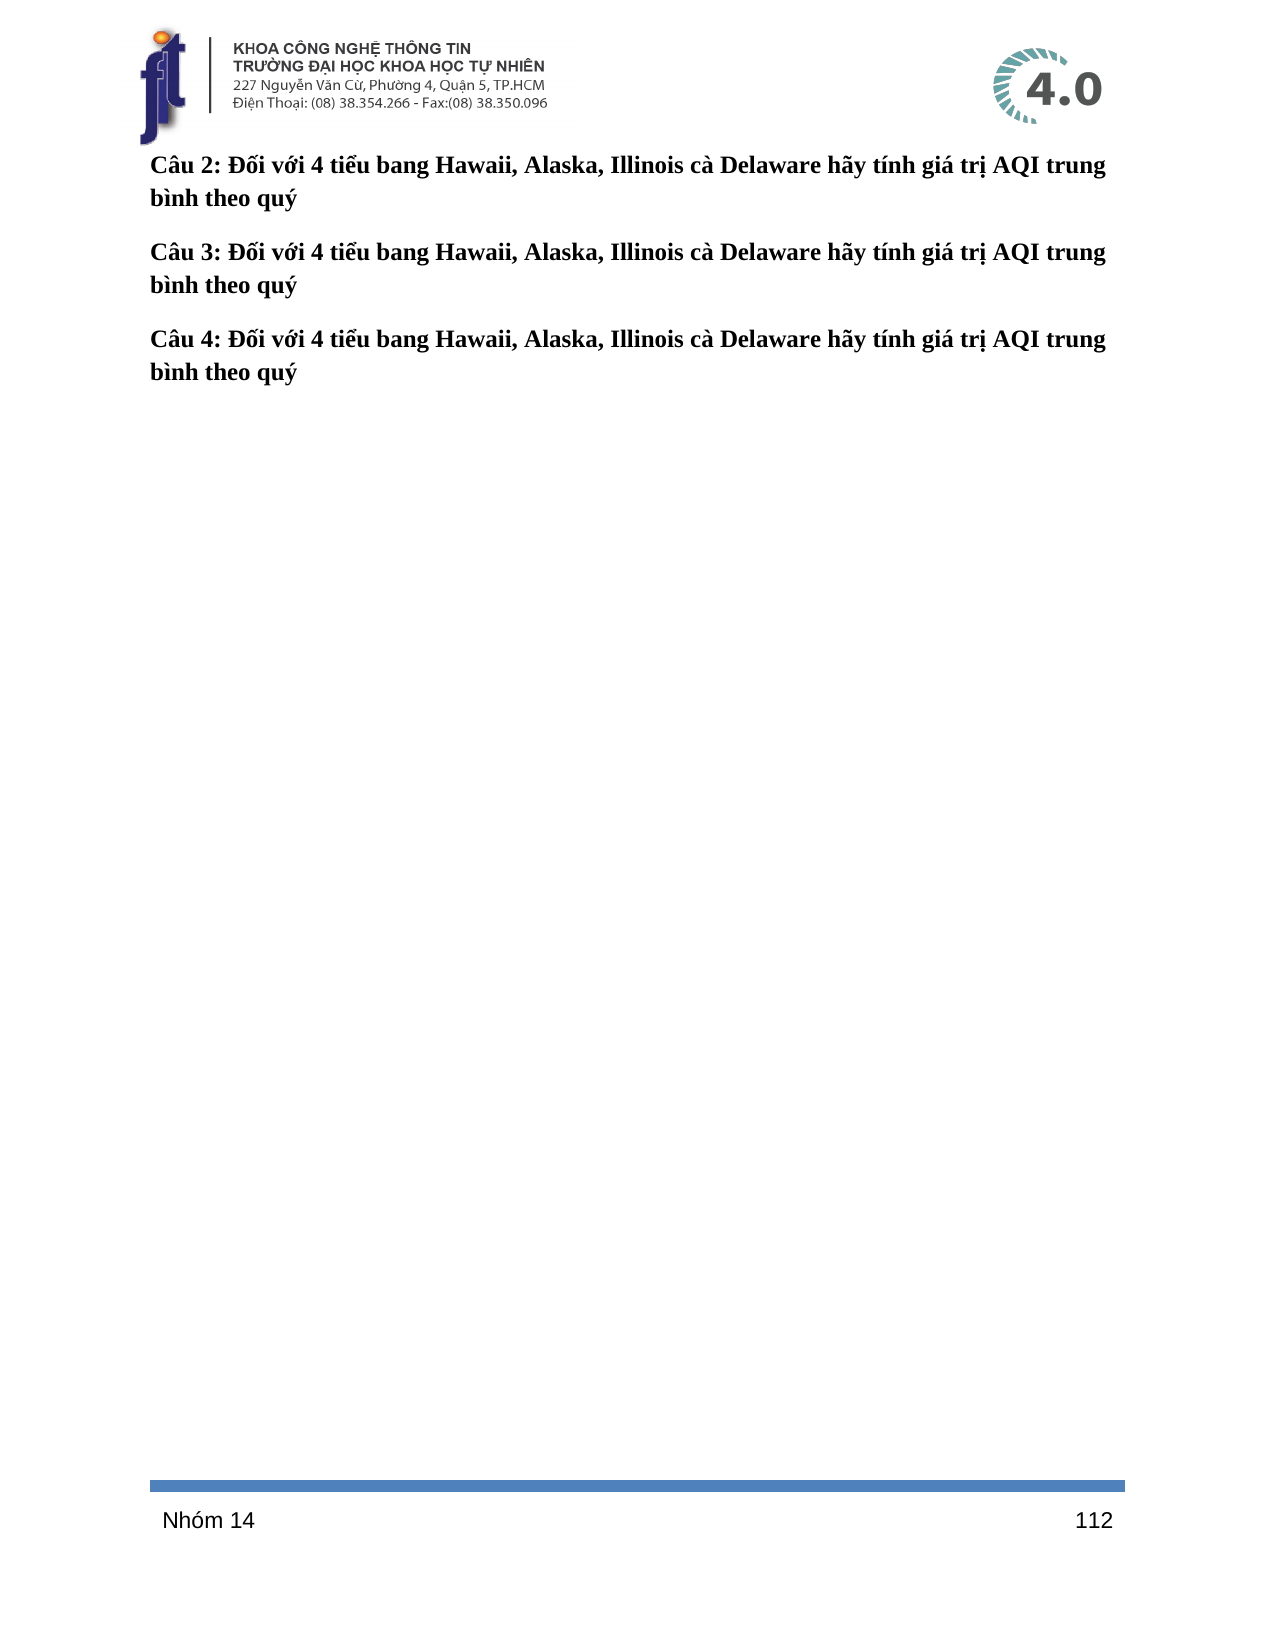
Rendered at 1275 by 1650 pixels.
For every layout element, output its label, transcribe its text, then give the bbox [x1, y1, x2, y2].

picture [985, 41, 1108, 127]
text Câu 4: Đối với 4 tiểu bang Hawaii, Alaska, Illinois cà Delaware hãy tính giá trị AQI trung bình theo quý [150, 324, 1125, 386]
text Câu 2: Đối với 4 tiểu bang Hawaii, Alaska, Illinois cà Delaware hãy tính giá trị AQI trung bình theo quý [150, 150, 1125, 212]
text Câu 3: Đối với 4 tiểu bang Hawaii, Alaska, Illinois cà Delaware hãy tính giá trị AQI trung bình theo quý [150, 237, 1125, 299]
picture [117, 21, 580, 167]
